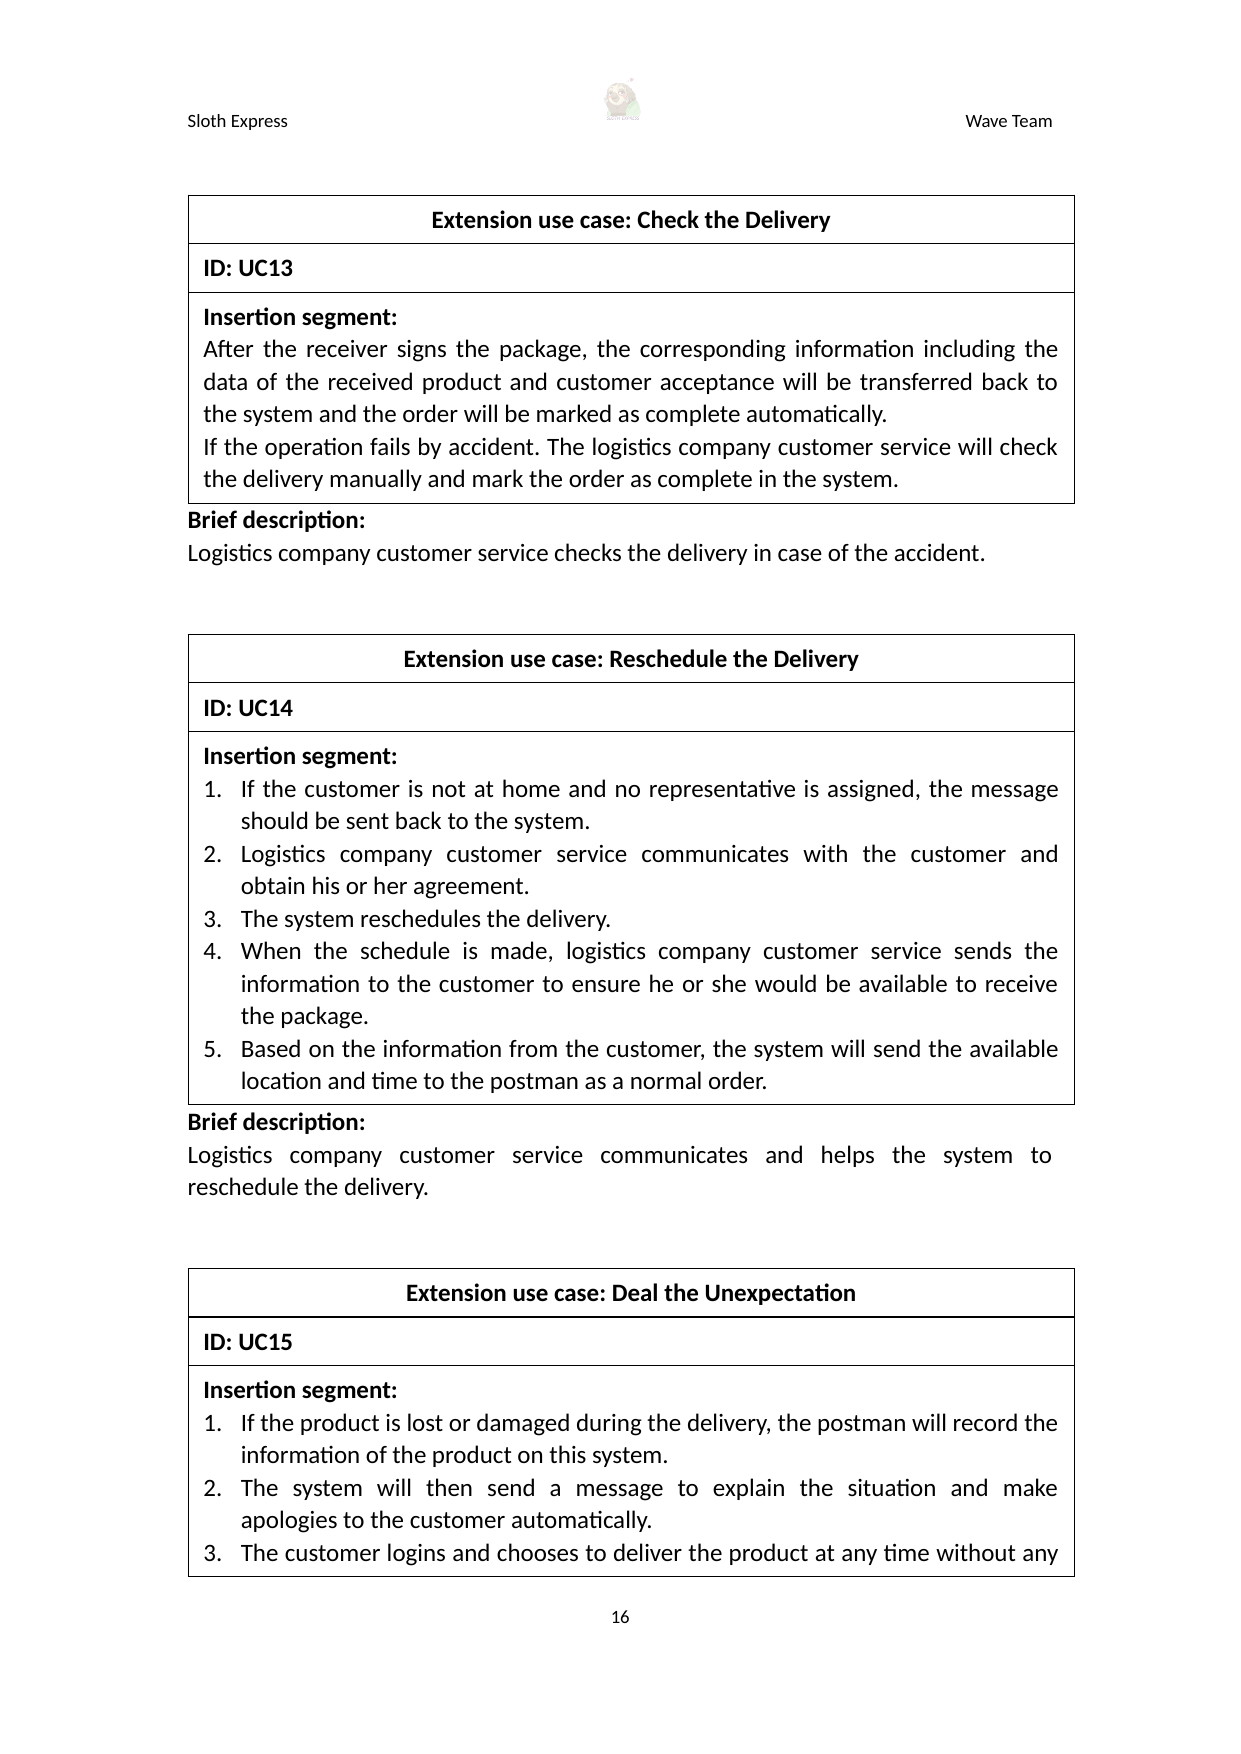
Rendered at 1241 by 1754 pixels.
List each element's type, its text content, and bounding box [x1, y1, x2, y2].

table_header Extension use case: Reschedule the Delivery [189, 635, 1074, 682]
table_cell ID: UC13 [189, 244, 1074, 292]
table_cell ID: UC14 [189, 683, 1074, 731]
text Logistics company customer service checks the delivery in case of the accident. [187, 536, 1053, 569]
text Brief description: [187, 1105, 1053, 1138]
table_header Extension use case: Deal the Unexpectation [189, 1269, 1074, 1316]
table_cell ID: UC15 [189, 1318, 1074, 1365]
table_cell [189, 1366, 1074, 1576]
picture [595, 70, 645, 127]
table_cell Insertion segment: If the customer is not at home and no representative is assigned, the message should be sent back to the system. Logistics company customer service communicates with the customer and obtain his or her agreement. The system reschedules the delivery. When the schedule is made, logistics company customer service sends the information to the customer to ensure he or she would be available to receive the package. Based on the information from the customer, the system will send the available location and time to the postman as a normal order. [189, 732, 1074, 1104]
text Logistics company customer service communicates and helps the system to reschedule the delivery. [187, 1138, 1053, 1203]
text Brief description: [187, 504, 1053, 536]
table_header Extension use case: Check the Delivery [189, 196, 1074, 243]
table_cell Insertion segment: After the receiver signs the package, the corresponding information including the data of the received product and customer acceptance will be transferred back to the system and the order will be marked as complete automatically. If the operation fails by accident. The logistics company customer service will check the delivery manually and mark the order as complete in the system. [189, 293, 1074, 503]
